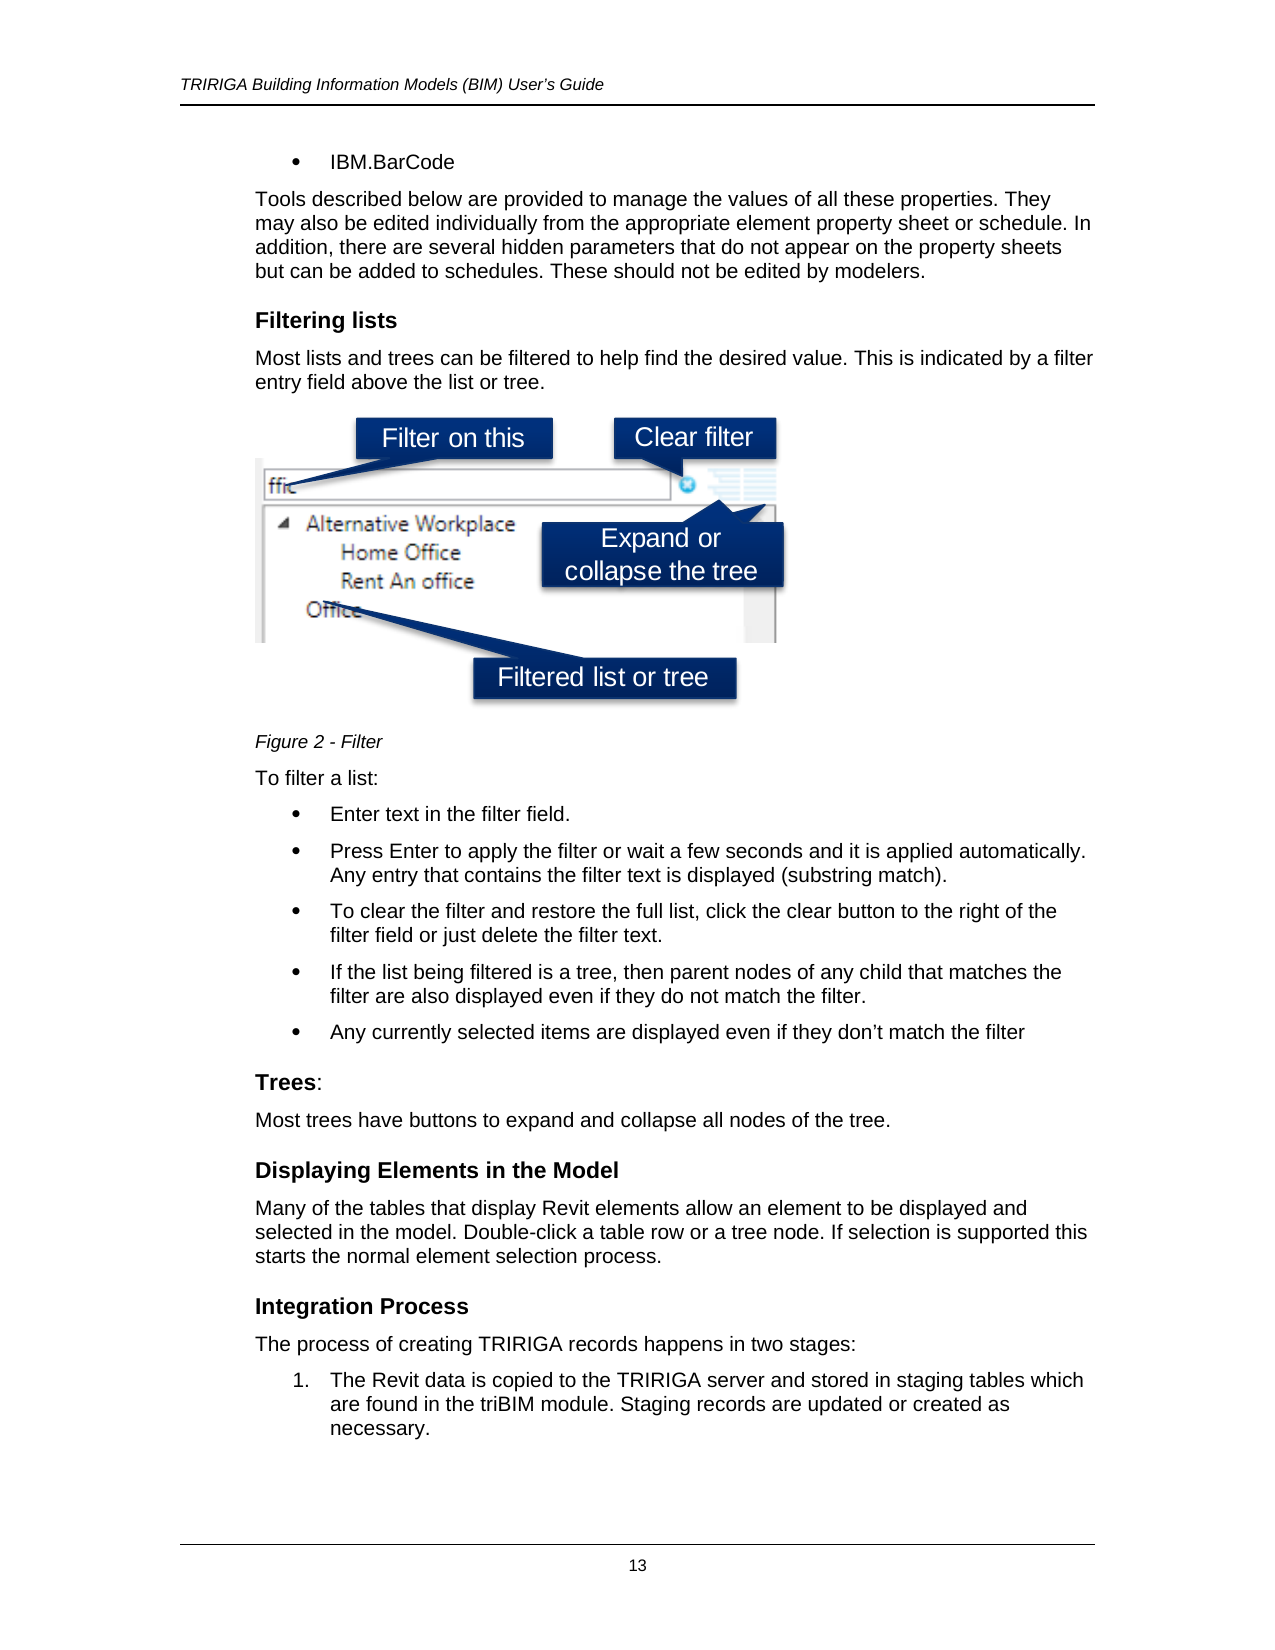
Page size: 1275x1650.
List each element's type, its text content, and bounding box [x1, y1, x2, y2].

text Many of the tables that display Revit elements allow an element to be displayed and selected in the model. Double-click a table row or a tree node. If selection is supported this starts the normal element selection process. [255, 1196, 1095, 1268]
list IBM.BarCode [292, 150, 1095, 174]
text To filter a list: [255, 765, 1095, 789]
list Press Enter to apply the filter or wait a few seconds and it is applied automatically. Any entry that contains the filter text is displayed (substring match). [292, 838, 1095, 886]
subtitle Filtering lists [255, 307, 1095, 334]
list The Revit data is copied to the TRIRIGA server and stored in staging tables which are found in the triBIM module. Staging records are updated or created as necessary. [292, 1368, 1095, 1440]
subtitle Displaying Elements in the Model [255, 1157, 1095, 1183]
text Most trees have buttons to expand and collapse all nodes of the tree. [255, 1108, 1095, 1132]
subtitle Integration Process [255, 1293, 1095, 1319]
subtitle Trees: [255, 1069, 1095, 1095]
text The process of creating TRIRIGA records happens in two stages: [255, 1331, 1095, 1355]
list To clear the filter and restore the full list, click the clear button to the right of the filter field or just delete the filter text. [292, 899, 1095, 947]
text Figure 2 - Filter [255, 731, 1095, 753]
list Any currently selected items are displayed even if they don’t match the filter [292, 1020, 1095, 1044]
list If the list being filtered is a tree, then parent nodes of any child that matches the filter are also displayed even if they do not match the filter. [292, 959, 1095, 1007]
text Most lists and trees can be filtered to help find the desired value. This is indicated by a filter entry field above the list or tree. [255, 346, 1095, 394]
list Enter text in the filter field. [292, 802, 1095, 826]
text Tools described below are provided to manage the values of all these properties. They may also be edited individually from the appropriate element property sheet or schedule. In addition, there are several hidden parameters that do not appear on the property sheets but can be added to schedules. These should not be edited by modelers. [255, 187, 1095, 282]
